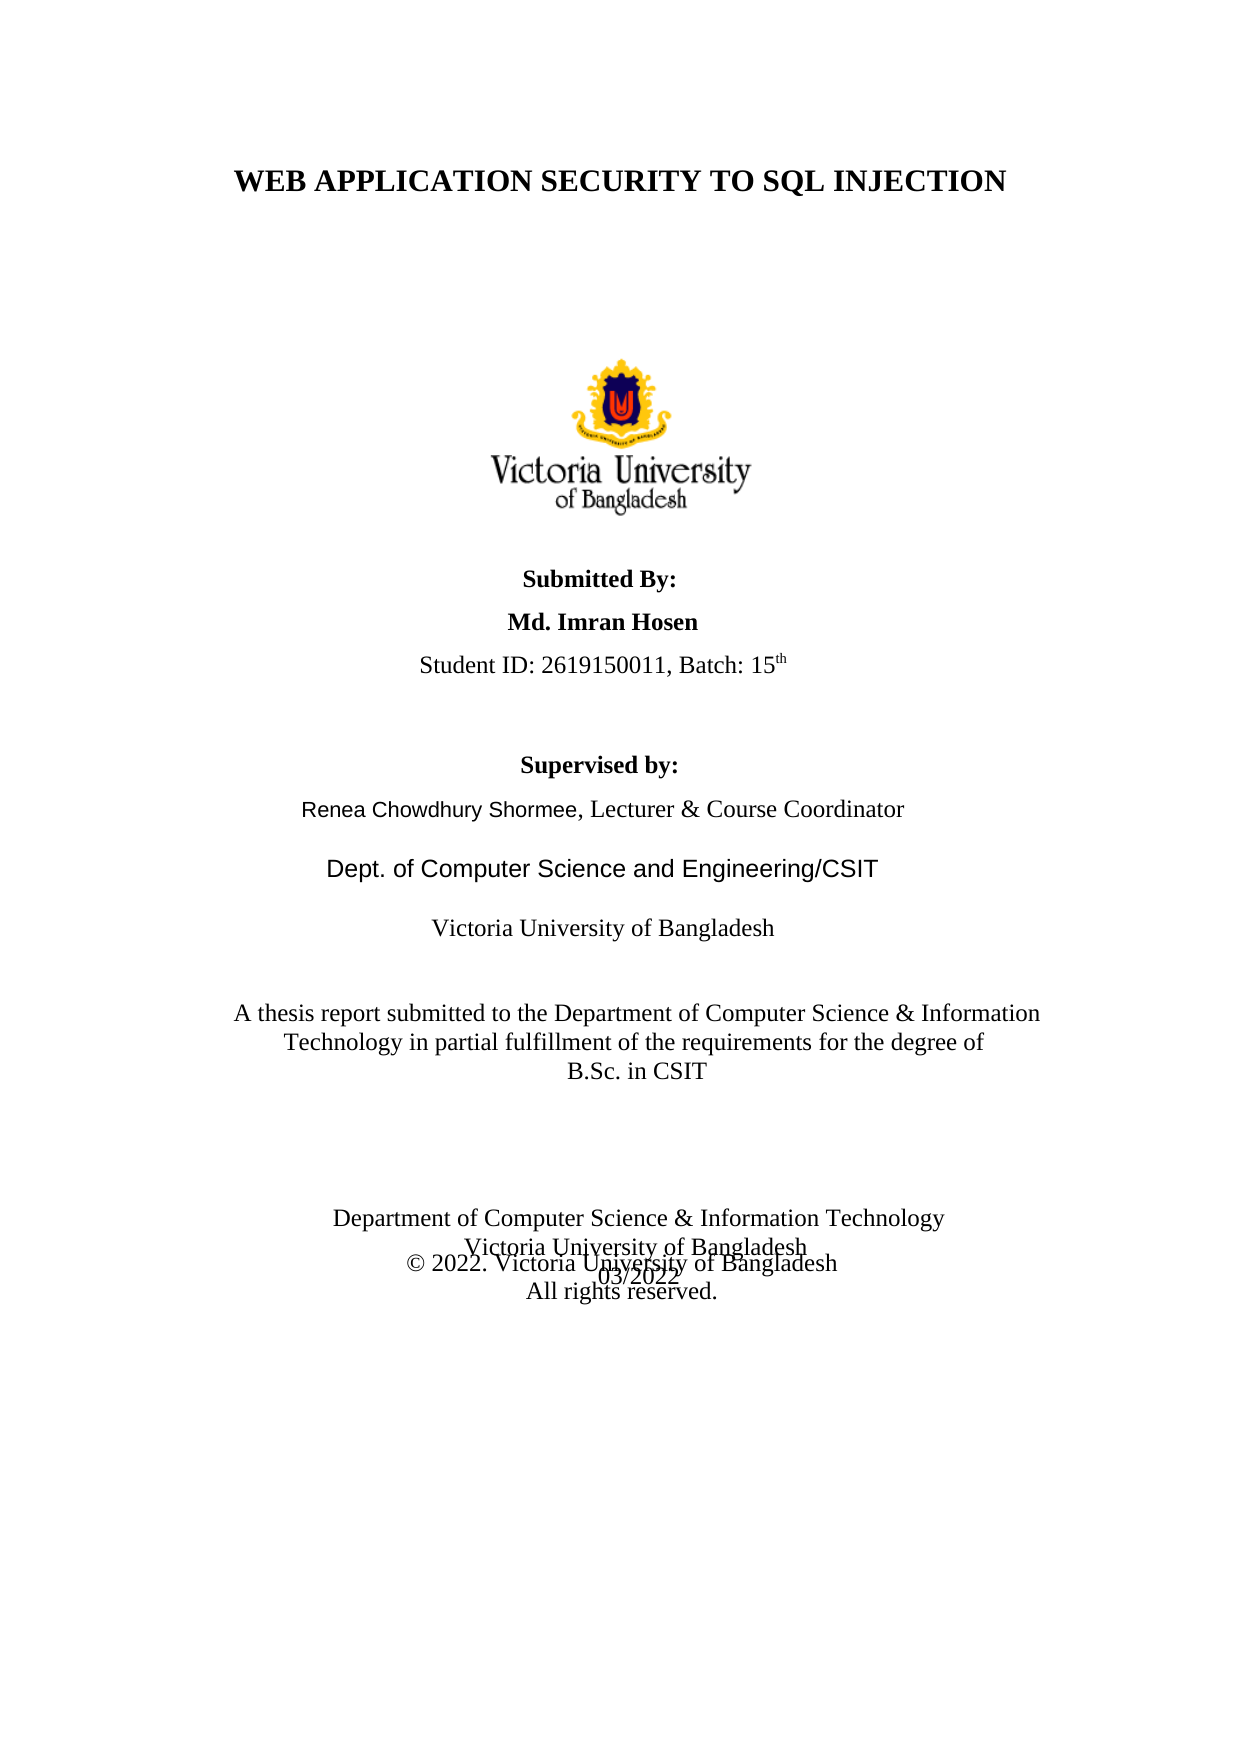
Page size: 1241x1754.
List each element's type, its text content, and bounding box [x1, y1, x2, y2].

subtitle WEB APPLICATION SECURITY TO SQL INJECTION [150, 162, 1090, 198]
picture [477, 355, 767, 517]
